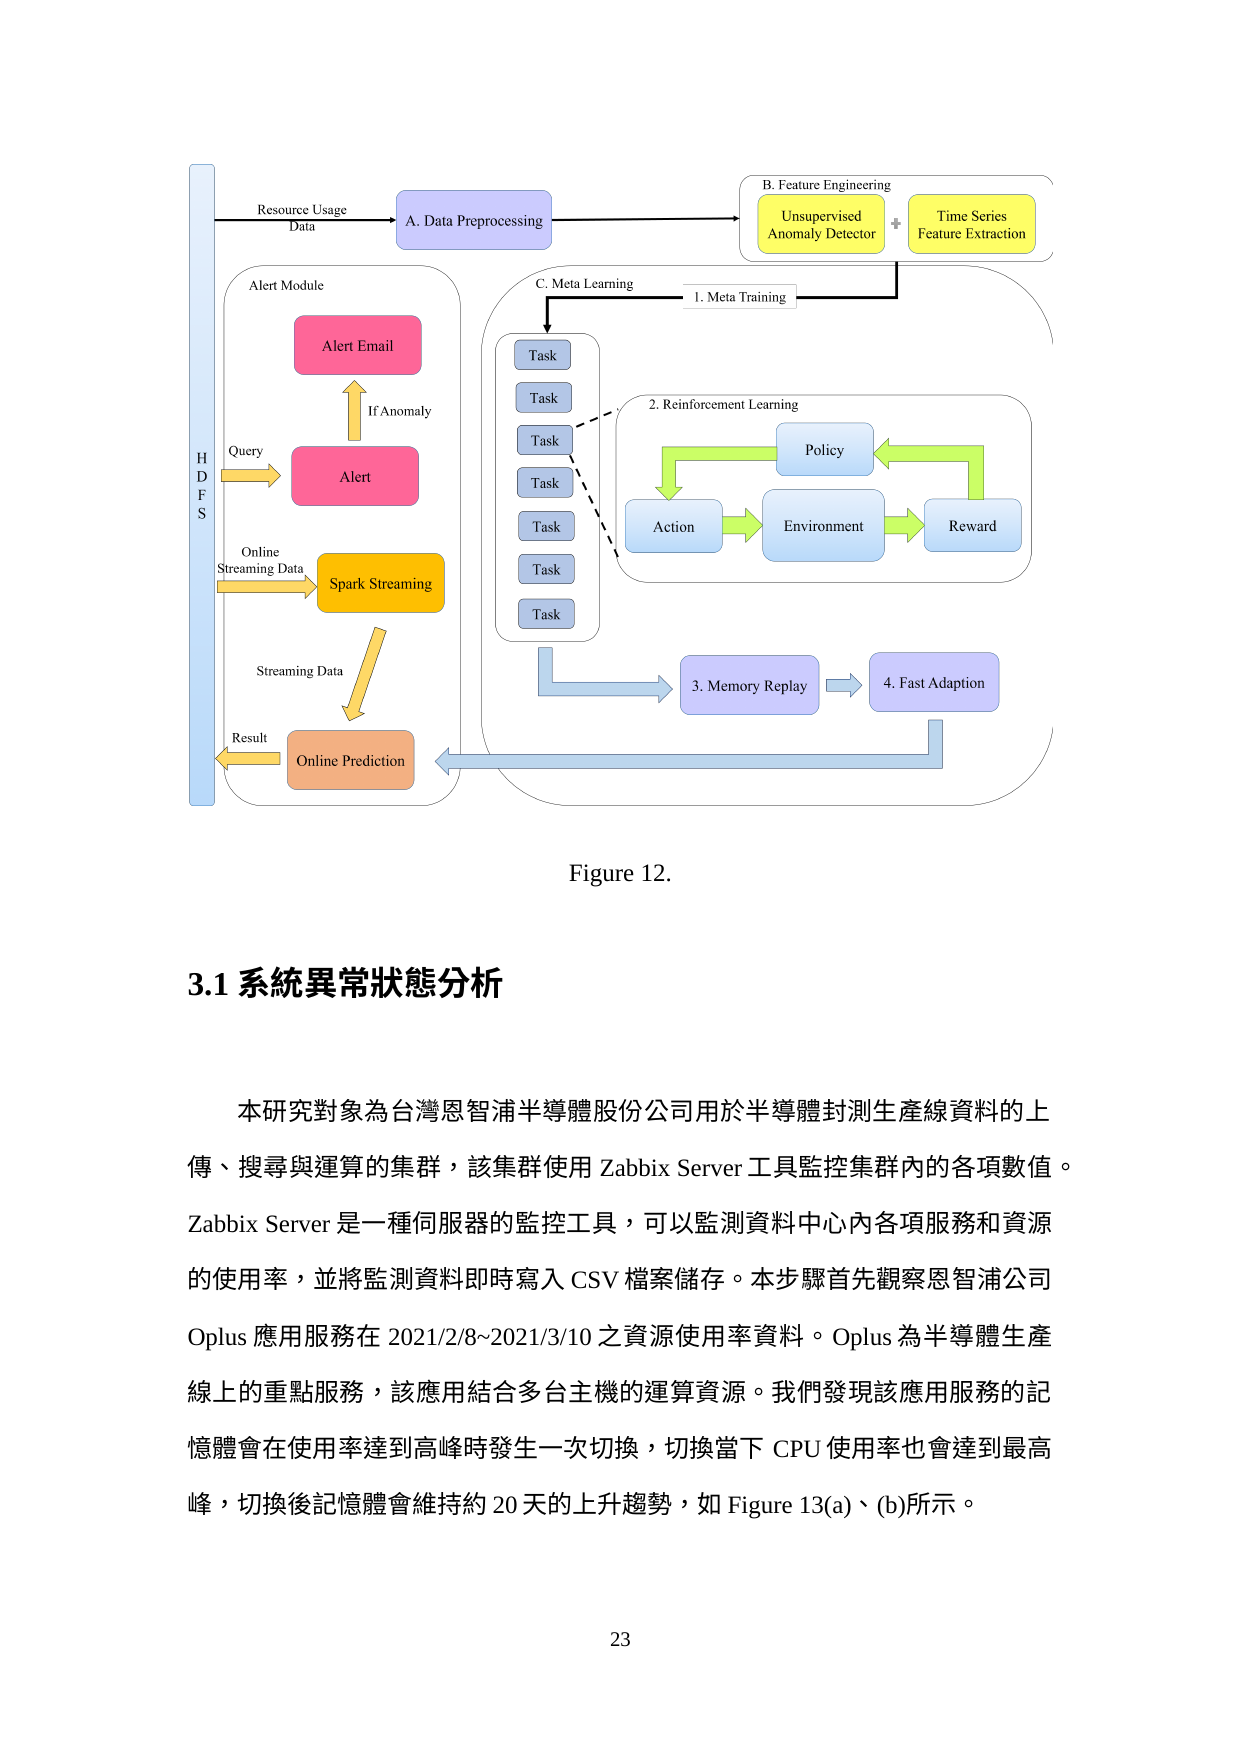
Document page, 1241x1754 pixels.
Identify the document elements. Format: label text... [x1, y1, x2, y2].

text Figure 12. [187, 854, 1053, 891]
subtitle 3.1 系統異常狀態分析 [187, 943, 1053, 1018]
picture [187, 164, 1053, 806]
text 本研究對象為台灣恩智浦半導體股份公司用於半導體封測生產線資料的上傳、搜尋與運算的集群，該集群使用Zabbix Server工具監控集群內的各項數值。Zabbix Server是一種伺服器的監控工具，可以監測資料中心內各項服務和資源的使用率，並將監測資料即時寫入CSV檔案儲存。本步驟首先觀察恩智浦公司Oplus應用服務在2021/2/8~2021/3/10之資源使用率資料。Oplus為半導體生產線上的重點服務，該應用結合多台主機的運算資源。我們發現該應用服務的記憶體會在使用率達到高峰時發生一次切換，切換當下 CPU使用率也會達到最高峰，切換後記憶體會維持約20天的上升趨勢，如Figure 13(a)、(b)所示。 [187, 1091, 1053, 1522]
